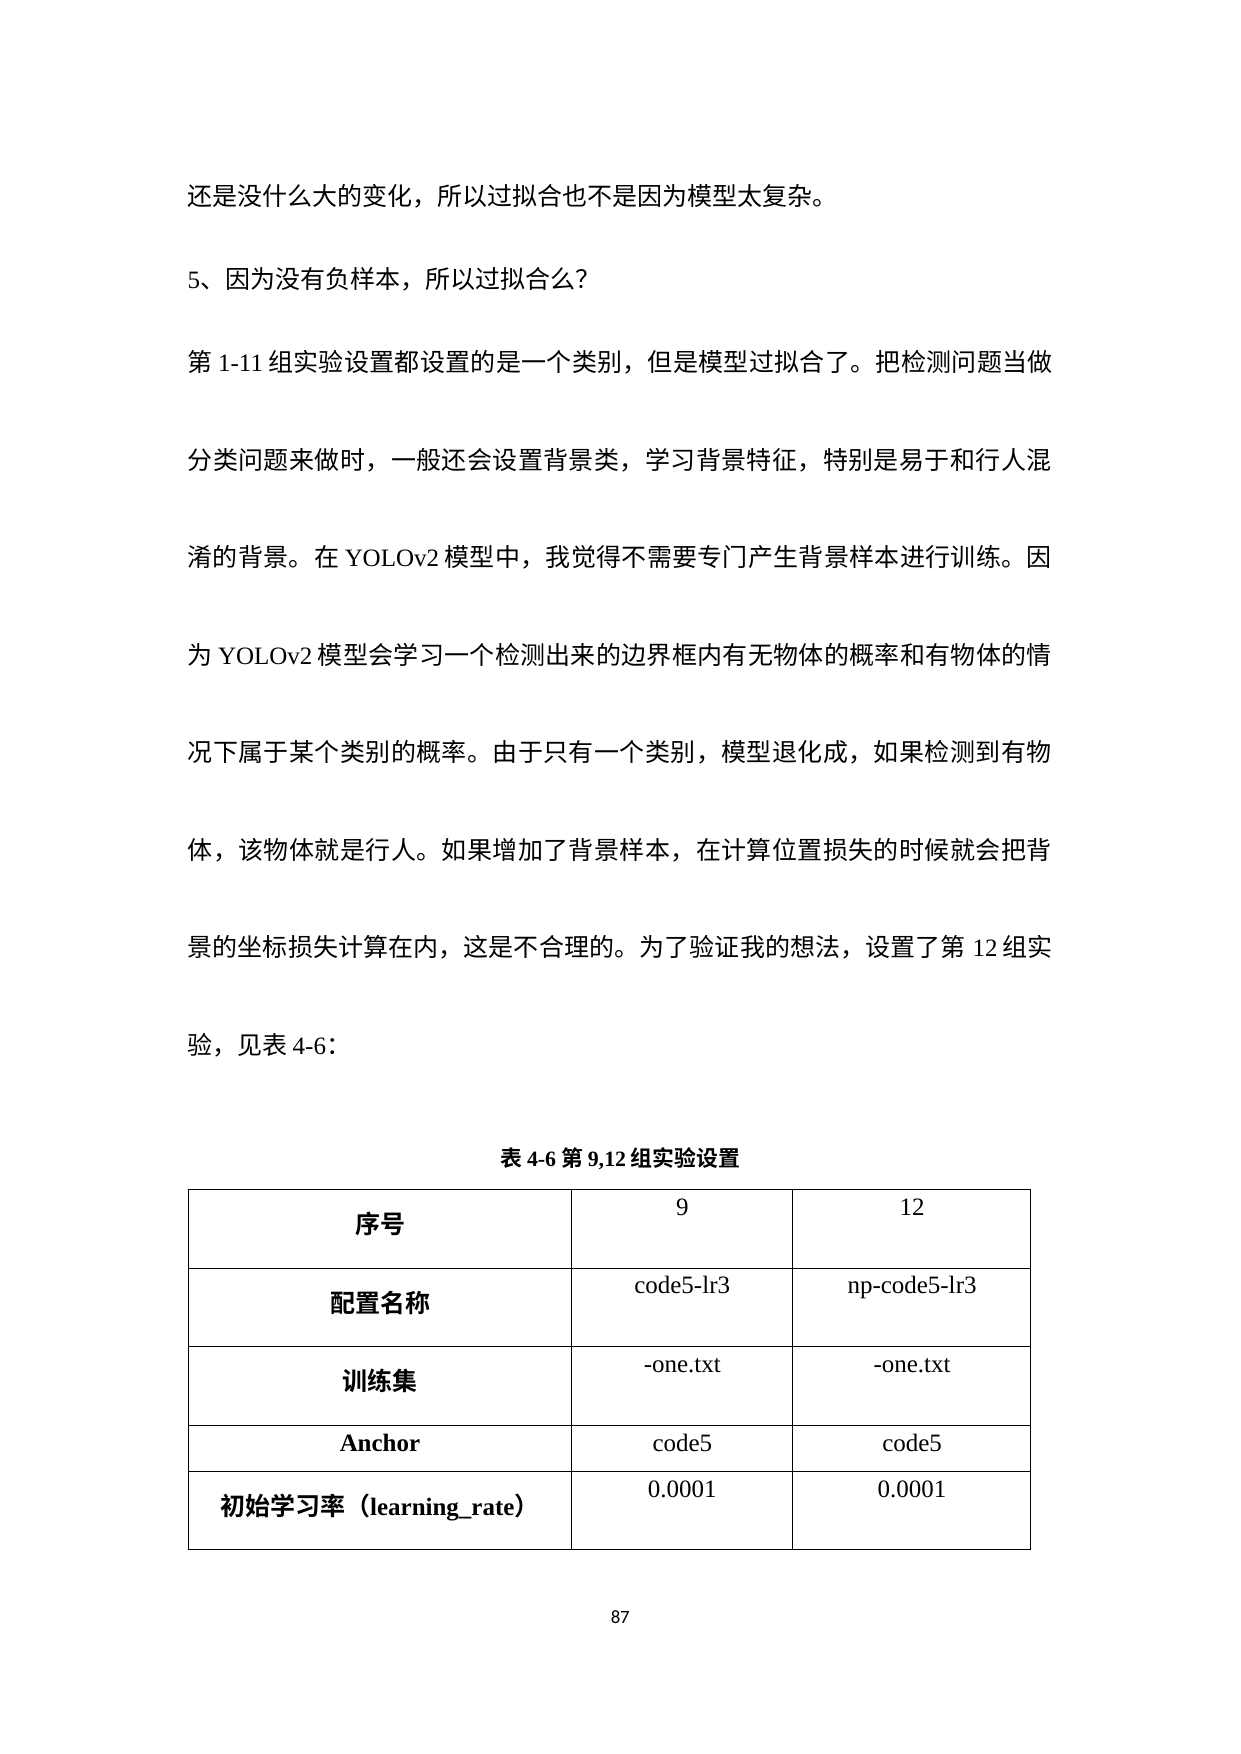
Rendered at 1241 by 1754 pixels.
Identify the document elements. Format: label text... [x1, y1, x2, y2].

text 第1-11组实验设置都设置的是一个类别，但是模型过拟合了。把检测问题当做分类问题来做时，一般还会设置背景类，学习背景特征，特别是易于和行人混淆的背景。在YOLOv2模型中，我觉得不需要专门产生背景样本进行训练。因为YOLOv2模型会学习一个检测出来的边界框内有无物体的概率和有物体的情况下属于某个类别的概率。由于只有一个类别，模型退化成，如果检测到有物体，该物体就是行人。如果增加了背景样本，在计算位置损失的时候就会把背景的坐标损失计算在内，这是不合理的。为了验证我的想法，设置了第12组实验，见表4-6： [187, 328, 1053, 1076]
table_cell np-code5-lr3 [793, 1269, 1030, 1346]
table_cell 0.0001 [793, 1472, 1030, 1549]
table_cell Anchor [189, 1426, 571, 1471]
table_cell 初始学习率（learning_rate） [189, 1472, 571, 1549]
table_cell code5 [793, 1426, 1030, 1471]
table_cell 0.0001 [572, 1472, 792, 1549]
table_cell -one.txt [572, 1347, 792, 1425]
table_header 12 [793, 1190, 1030, 1268]
table_cell 训练集 [189, 1347, 571, 1425]
text 5、因为没有负样本，所以过拟合么？ [187, 245, 1053, 310]
text 还是没什么大的变化，所以过拟合也不是因为模型太复杂。 [187, 162, 1053, 227]
table_header 9 [572, 1190, 792, 1268]
text 表4-6 第9,12组实验设置 [187, 1141, 1053, 1173]
table_cell code5 [572, 1426, 792, 1471]
table_cell code5-lr3 [572, 1269, 792, 1346]
table_cell -one.txt [793, 1347, 1030, 1425]
table_header 序号 [189, 1190, 571, 1268]
table_cell 配置名称 [189, 1269, 571, 1346]
